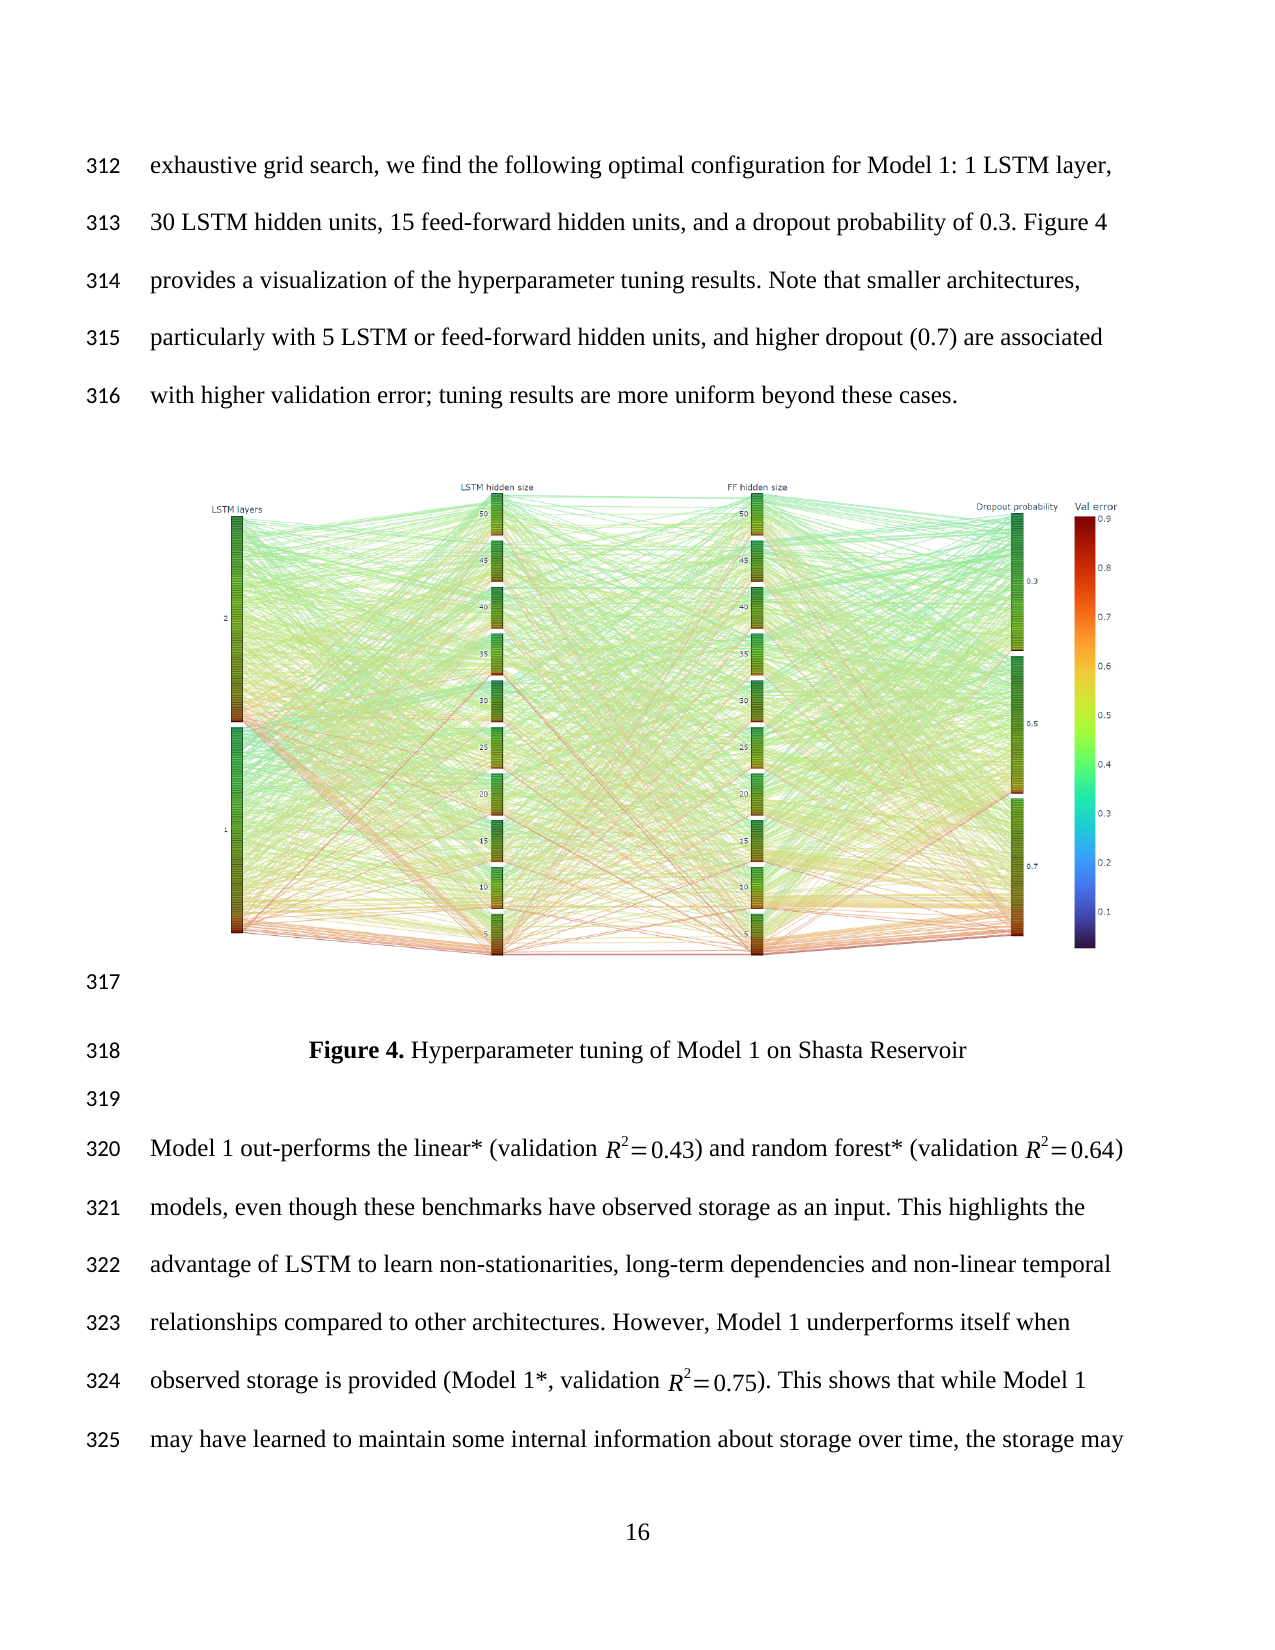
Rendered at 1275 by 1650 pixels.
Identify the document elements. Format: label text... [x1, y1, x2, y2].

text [150, 150, 1125, 409]
picture [150, 454, 1125, 990]
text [150, 1132, 1125, 1453]
